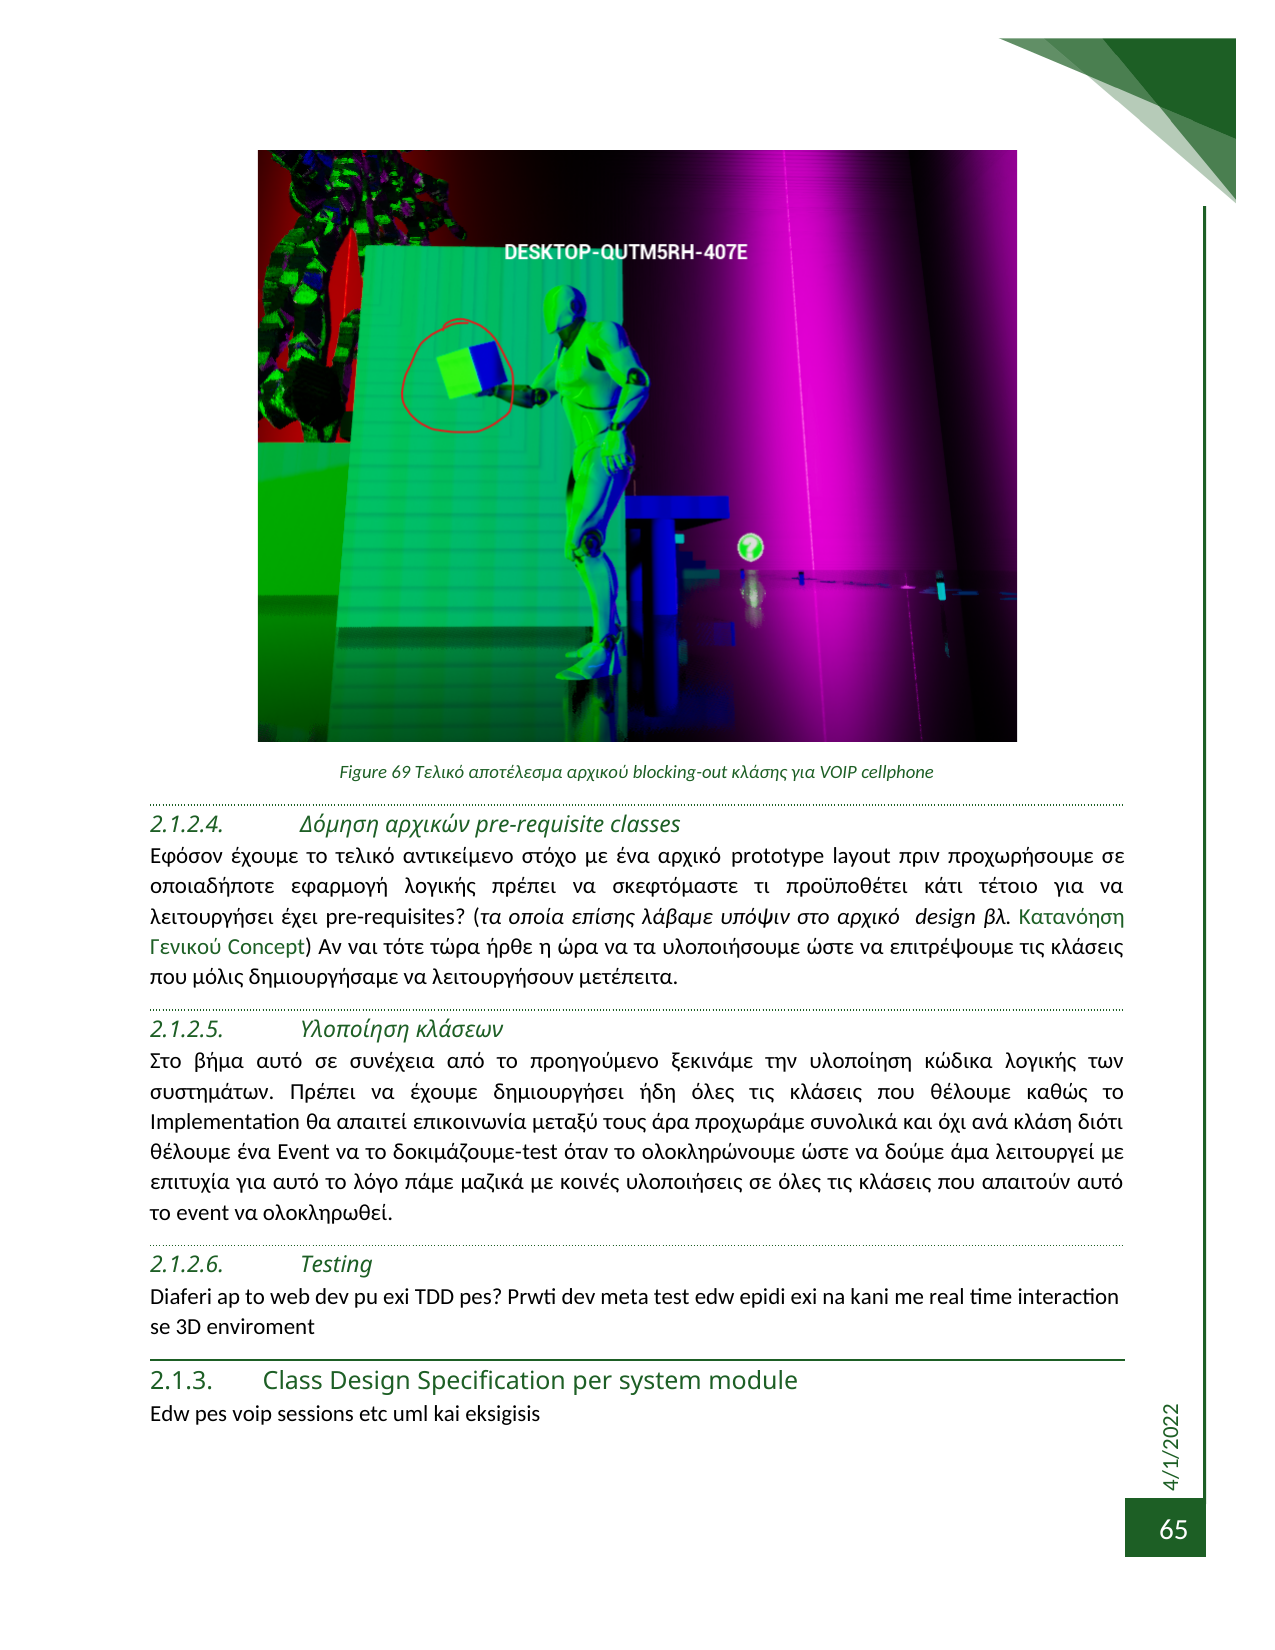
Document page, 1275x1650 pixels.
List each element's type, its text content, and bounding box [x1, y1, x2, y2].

subtitle Class Design Specification per system module [150, 1361, 1125, 1397]
text Στο βήμα αυτό σε συνέχεια από το προηγούμενο ξεκινάμε την υλοποίηση κώδικα λογικής των συστημάτων. Πρέπει να έχουμε δημιουργήσει ήδη όλες τις κλάσεις που θέλουμε καθώς το Implementation θα απαιτεί επικοινωνία μεταξύ τους άρα προχωράμε συνολικά και όχι ανά κλάση διότι θέλουμε ένα Event να το δοκιμάζουμε-test όταν το ολοκληρώνουμε ώστε να δούμε άμα λειτουργεί με επιτυχία για αυτό το λόγο πάμε μαζικά με κοινές υλοποιήσεις σε όλες τις κλάσεις που απαιτούν αυτό το event να ολοκληρωθεί. [150, 1047, 1125, 1226]
subtitle Δόμηση αρχικών pre-requisite classes [150, 804, 1125, 839]
text Figure 70 Τελικό αποτέλεσμα αρχικού blocking-out κλάσης για VOIP cellphone [150, 760, 1125, 783]
text Edw pes voip sessions etc uml kai eksigisis [150, 1399, 1125, 1427]
subtitle Υλοποίηση κλάσεων [150, 1009, 1125, 1044]
text Εφόσον έχουμε το τελικό αντικείμενο στόχο με ένα αρχικό prototype layout πριν προχωρήσουμε σε οποιαδήποτε εφαρμογή λογικής πρέπει να σκεφτόμαστε τι προϋποθέτει κάτι τέτοιο για να λειτουργήσει έχει pre-requisites? (τα οποία επίσης λάβαμε υπόψιν στο αρχικό design βλ. Κατανόηση Γενικού Concept) Αν ναι τότε τώρα ήρθε η ώρα να τα υλοποιήσουμε ώστε να επιτρέψουμε τις κλάσεις που μόλις δημιουργήσαμε να λειτουργήσουν μετέπειτα. [150, 841, 1125, 990]
picture [257, 38, 1236, 742]
text Diaferi ap to web dev pu exi TDD pes? Prwti dev meta test edw epidi exi na kani me real time interaction se 3D enviroment [150, 1282, 1125, 1340]
subtitle Testing [150, 1244, 1125, 1279]
